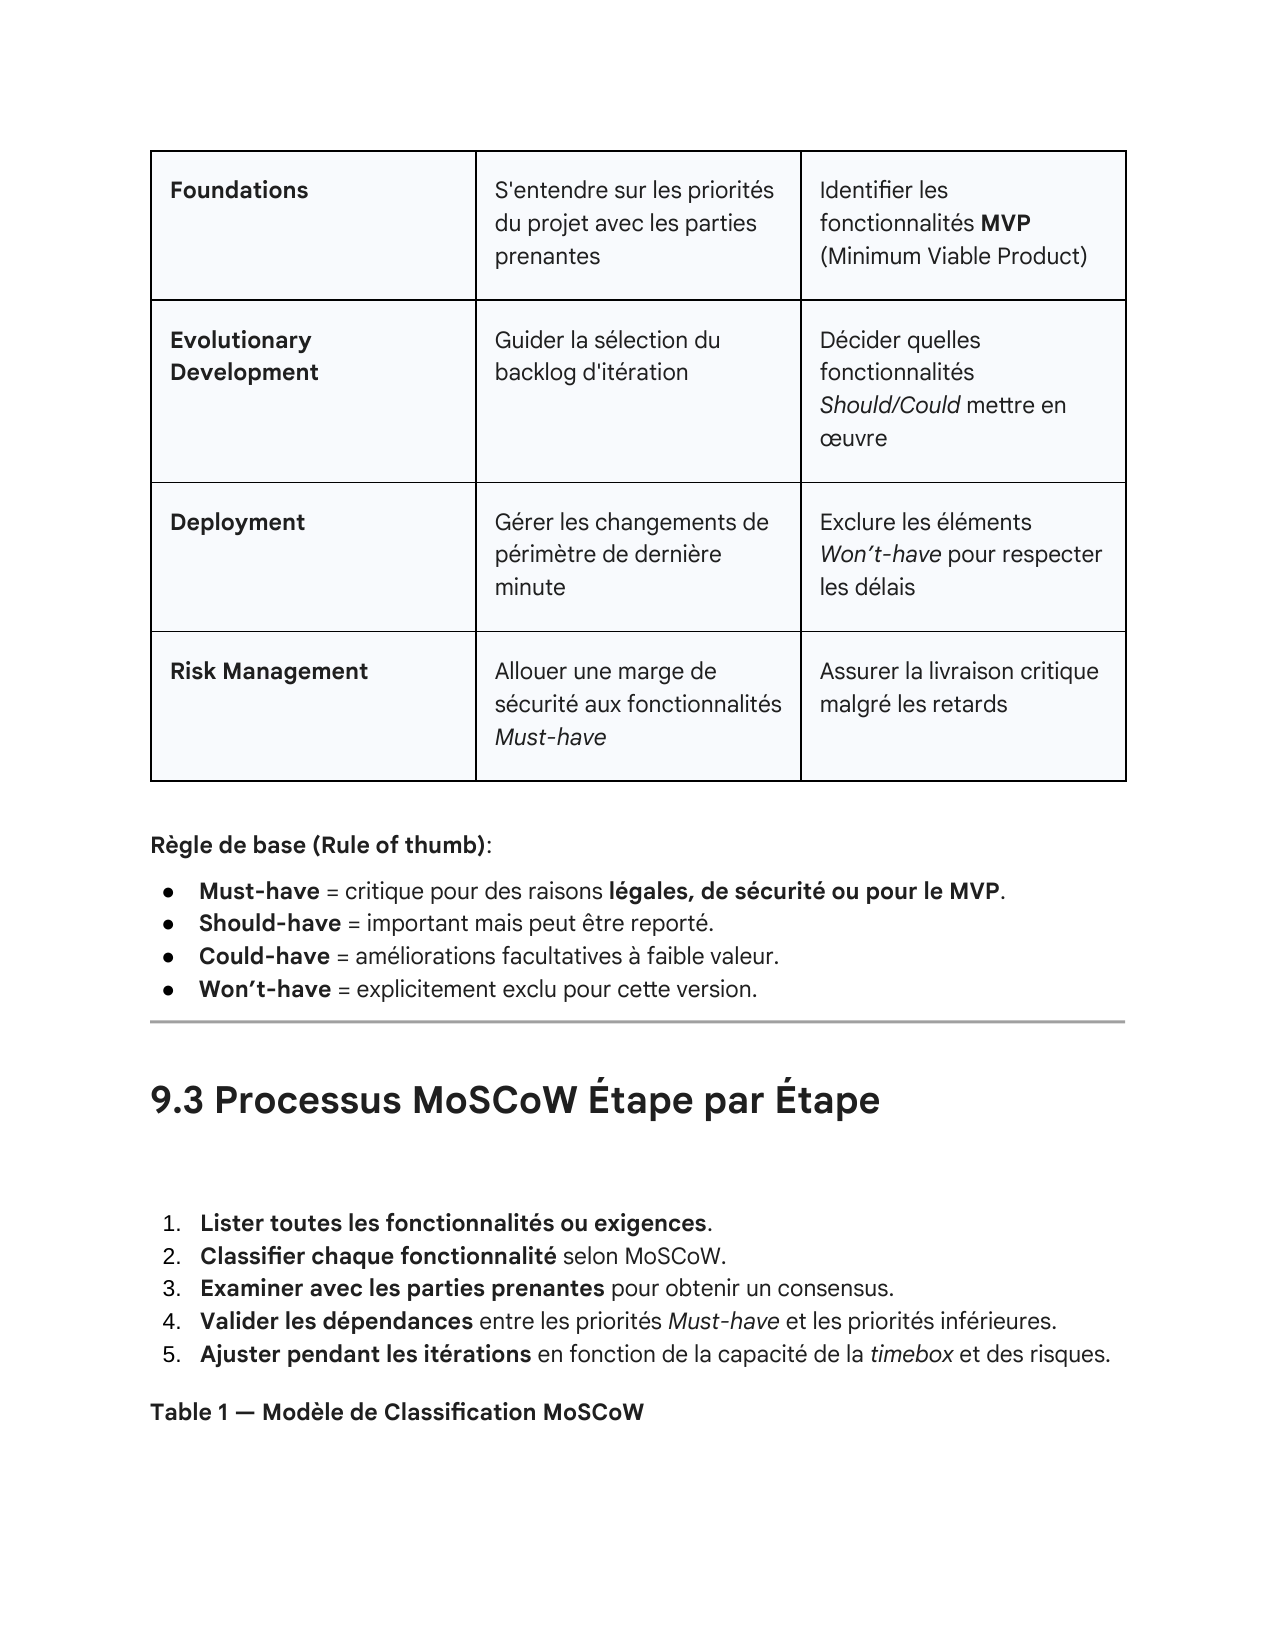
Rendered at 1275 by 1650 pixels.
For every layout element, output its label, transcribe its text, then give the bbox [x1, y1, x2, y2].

list Lister toutes les fonctionnalités ou exigences. [162, 1209, 1125, 1238]
list Ajuster pendant les itérations en fonction de la capacité de la timebox et des risques. [162, 1340, 1125, 1369]
list Examiner avec les parties prenantes pour obtenir un consensus. [162, 1275, 1125, 1303]
list Could-have = améliorations facultatives à faible valeur. [161, 942, 1125, 971]
list Valider les dépendances entre les priorités Must-have et les priorités inférieures. [162, 1307, 1125, 1336]
table_cell Décider quelles fonctionnalités Should/Could mettre en œuvre [802, 301, 1125, 481]
text Table 1 — Modèle de Classification MoSCoW [150, 1398, 1125, 1427]
table_cell Identifier les fonctionnalités MVP (Minimum Viable Product) [802, 152, 1125, 299]
table_cell Allouer une marge de sécurité aux fonctionnalités Must-have [477, 632, 800, 780]
table_cell Foundations [152, 152, 475, 299]
table_cell Gérer les changements de périmètre de dernière minute [477, 483, 800, 631]
table_cell Assurer la livraison critique malgré les retards [802, 632, 1125, 780]
list Classifier chaque fonctionnalité selon MoSCoW. [162, 1242, 1125, 1271]
table_cell Evolutionary Development [152, 301, 475, 481]
table_cell Guider la sélection du backlog d'itération [477, 301, 800, 481]
table_cell Deployment [152, 483, 475, 631]
table_cell Exclure les éléments Won’t-have pour respecter les délais [802, 483, 1125, 631]
list Won’t-have = explicitement exclu pour cette version. [161, 975, 1125, 1004]
subtitle 9.3 Processus MoSCoW Étape par Étape [150, 1077, 1125, 1124]
table_cell S'entendre sur les priorités du projet avec les parties prenantes [477, 152, 800, 299]
table_cell Risk Management [152, 632, 475, 780]
text Règle de base (Rule of thumb): [150, 832, 1125, 861]
list Must-have = critique pour des raisons légales, de sécurité ou pour le MVP. [161, 877, 1125, 906]
list Should-have = important mais peut être reporté. [161, 910, 1125, 938]
